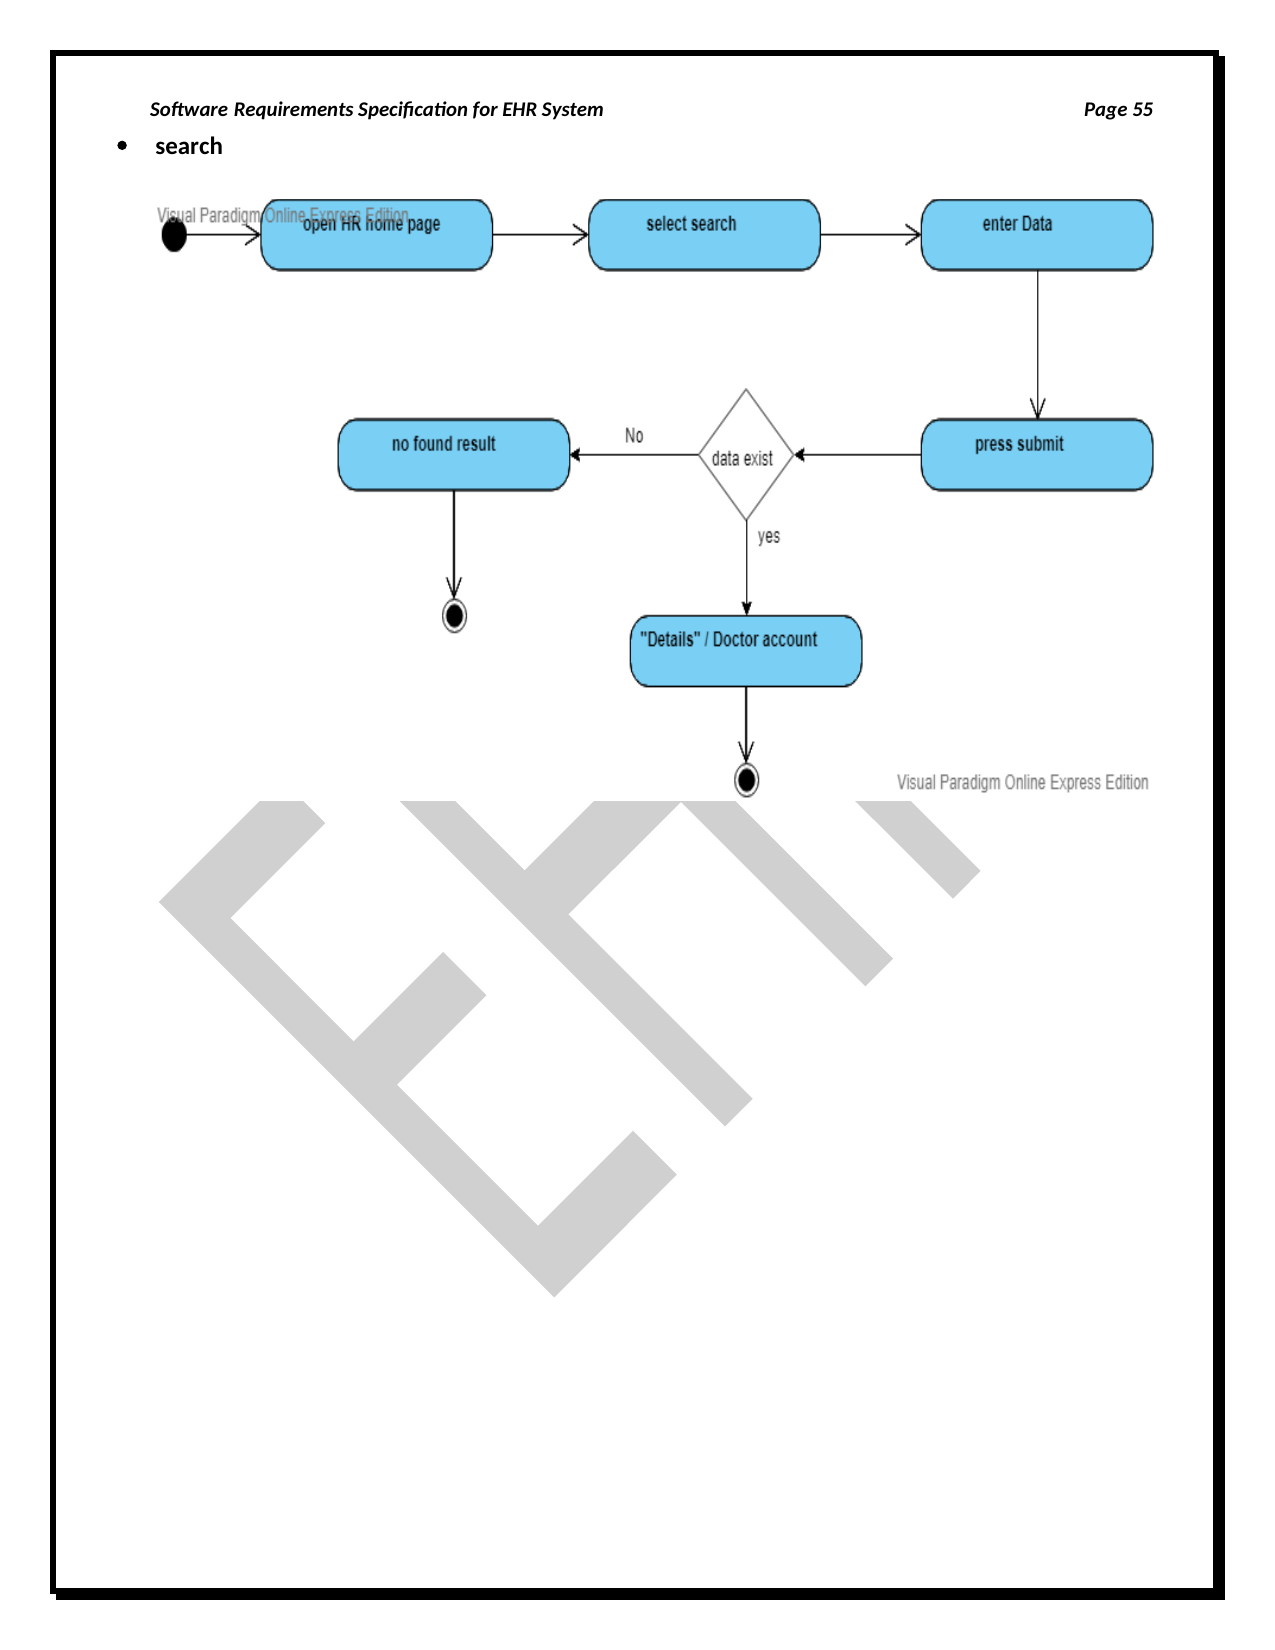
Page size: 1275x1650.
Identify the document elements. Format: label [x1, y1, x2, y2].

picture [150, 199, 1156, 801]
